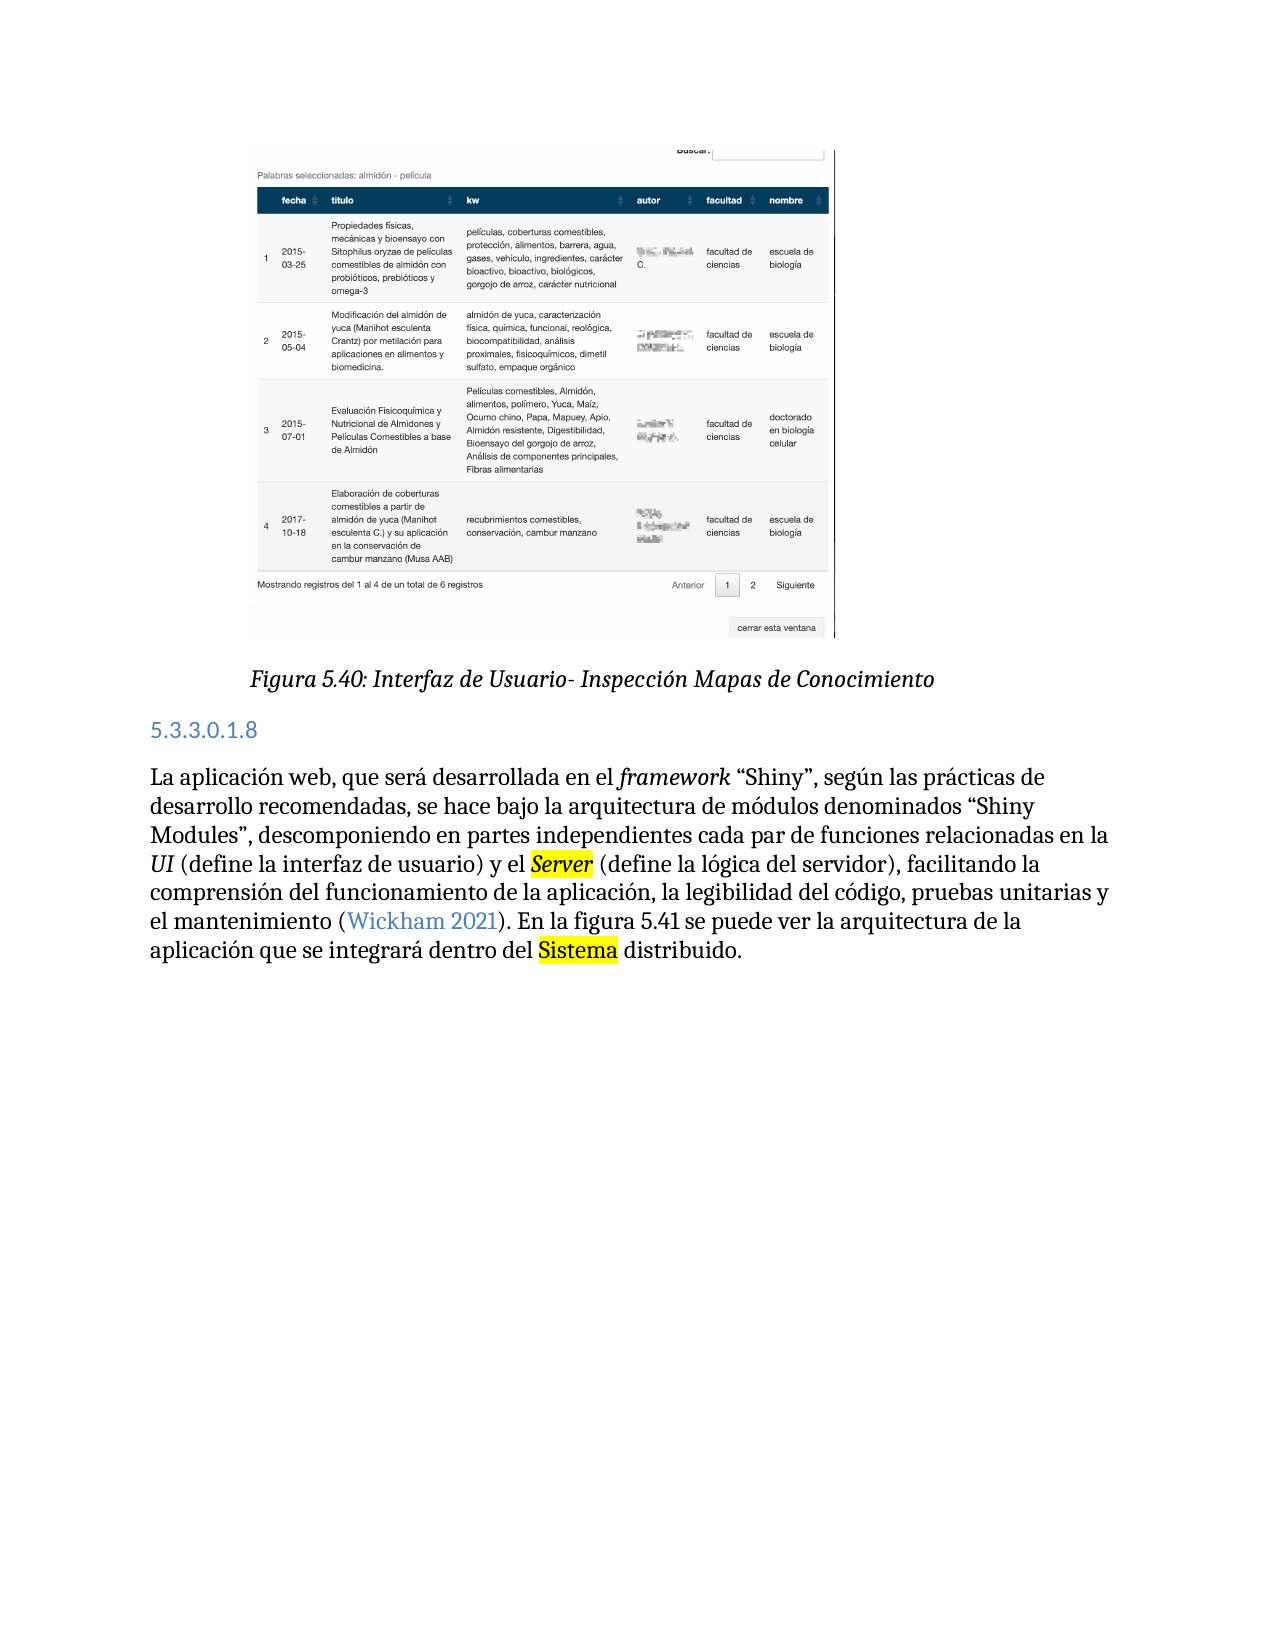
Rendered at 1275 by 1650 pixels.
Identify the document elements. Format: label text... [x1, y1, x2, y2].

picture [250, 150, 836, 638]
subtitle 5.3.3.0.1.8 Módulos Aplicación Web: [150, 714, 1125, 744]
text La aplicación web, que será desarrollada en el framework “Shiny”, según las prácticas de desarrollo recomendadas, se hace bajo la arquitectura de módulos denominados “Shiny Modules”, descomponiendo en partes independientes cada par de funciones relacionadas en la UI (define la interfaz de usuario) y el Server (define la lógica del servidor), facilitando la comprensión del funcionamiento de la aplicación, la legibilidad del código, pruebas unitarias y el mantenimiento (Wickham 2021). En la figura 5.41 se puede ver la arquitectura de la aplicación que se integrará dentro del Sistema distribuido. [150, 763, 1125, 964]
list Figura 5.40: Interfaz de Usuario- Inspección Mapas de Conocimiento [175, 664, 1125, 693]
